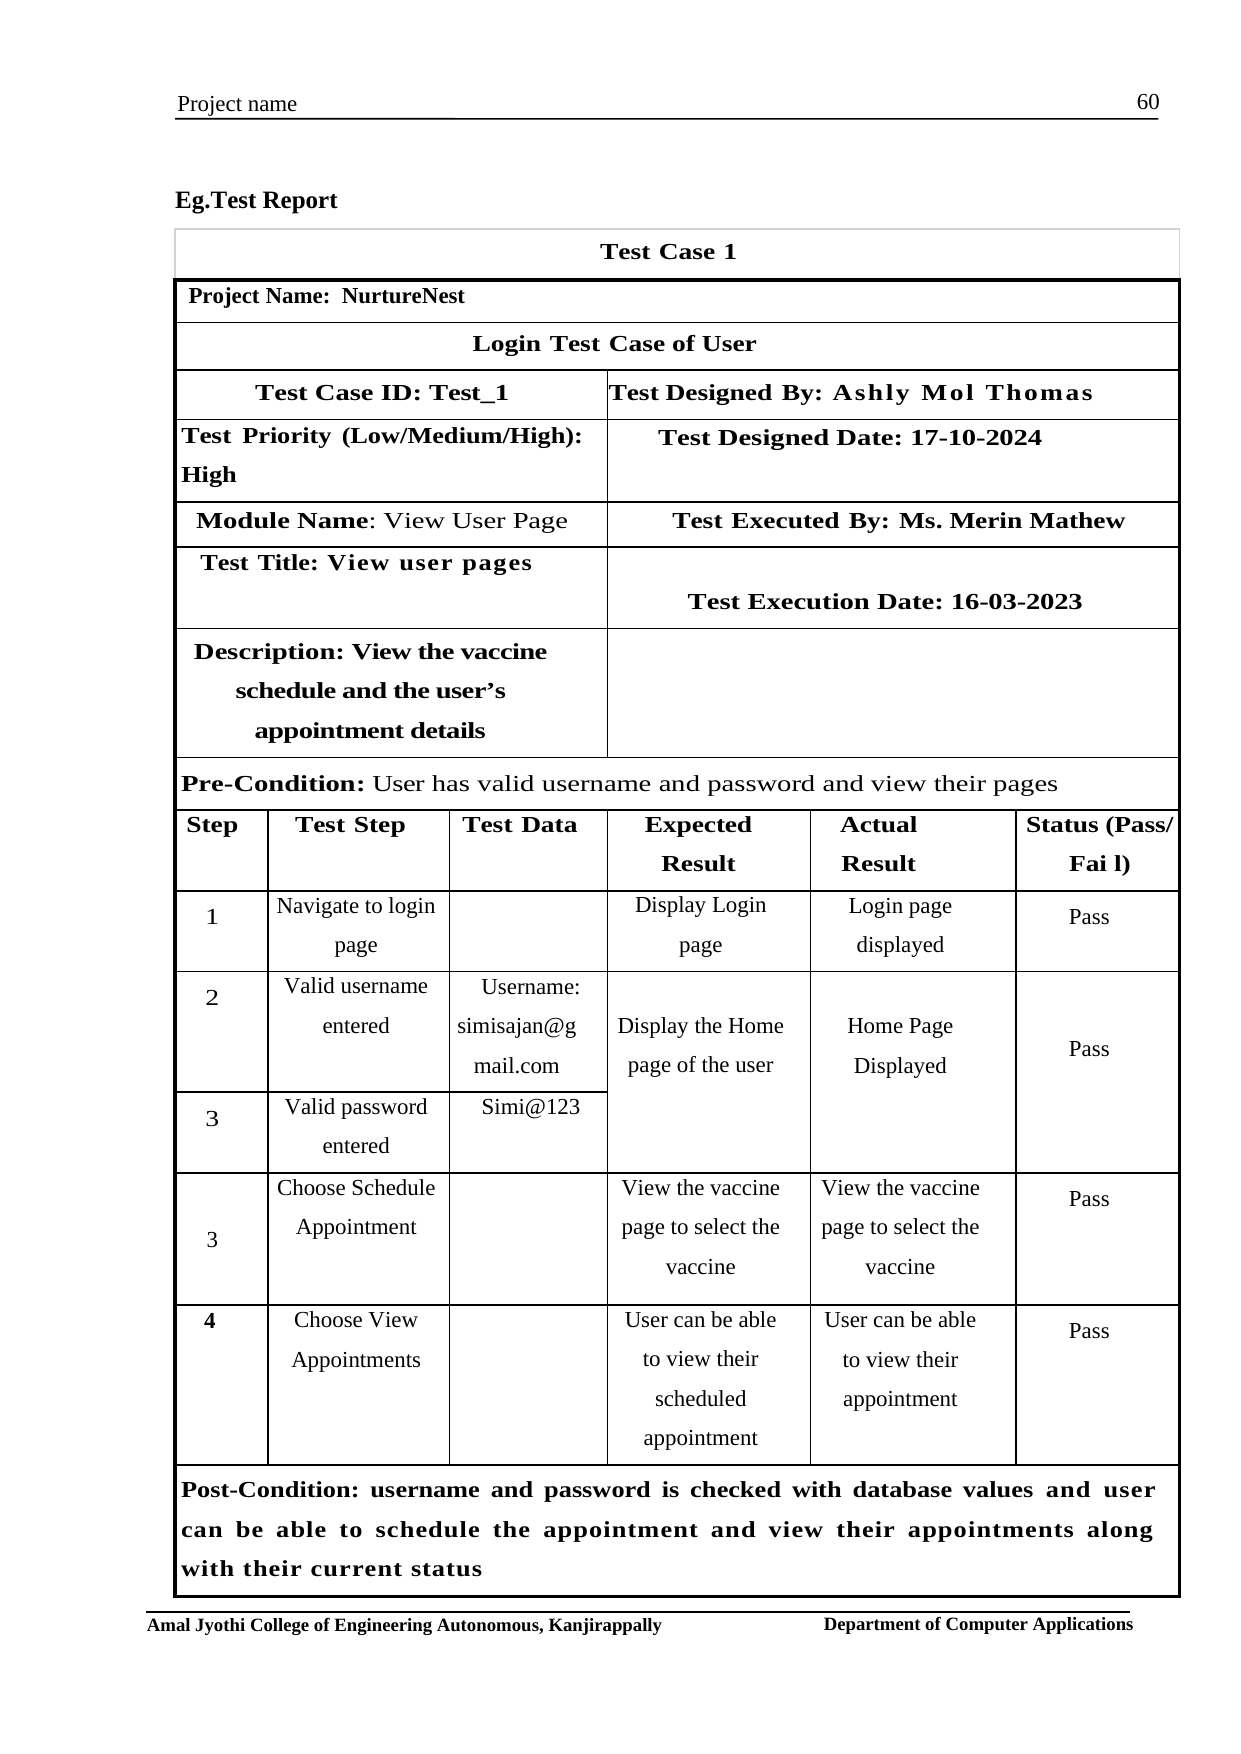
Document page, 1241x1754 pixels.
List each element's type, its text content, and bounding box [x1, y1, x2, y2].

table_header Test Case 1 [176, 230, 1179, 277]
table_cell Test Designed By: Ashly Mol Thomas [608, 371, 1178, 418]
table_cell 3 [177, 1093, 267, 1172]
table_cell Test Step [269, 811, 449, 890]
table_cell Choose View Appointments [269, 1306, 449, 1464]
table_cell Expected Result [608, 811, 810, 890]
table_cell 2 [177, 972, 267, 1091]
table_cell Test Priority (Low/Medium/High): High [177, 420, 607, 501]
table_cell User can be able to view their appointment [811, 1306, 1015, 1464]
table_cell Pass [1017, 892, 1178, 971]
table_cell Test Case ID: Test_1 [177, 371, 607, 418]
table_cell 4 [177, 1306, 267, 1464]
text Eg.Test Report [175, 185, 1043, 213]
table_cell Display Login page [608, 892, 810, 971]
table_cell Pass [1017, 1174, 1178, 1304]
table_cell [450, 1306, 607, 1464]
table_cell Test Executed By: Ms. Merin Mathew [608, 503, 1178, 546]
table_cell Status (Pass/ Fai l) [1017, 811, 1178, 890]
table_cell Home Page Displayed [811, 972, 1015, 1172]
table_cell 1 [177, 892, 267, 971]
table_cell 3 [177, 1174, 267, 1304]
table_cell Login Test Case of User [177, 323, 1178, 369]
table_cell Post-Condition: username and password is checked with database values and user can be able to schedule the appointment and view their appointments along with their current status [177, 1466, 1178, 1595]
table_cell Test Designed Date: 17-10-2024 [608, 420, 1178, 501]
table_cell Test Title: View user pages [177, 548, 607, 627]
table_cell Actual Result [811, 811, 1015, 890]
table_cell Username: simisajan@gmail.com [450, 972, 607, 1091]
table_cell Pass [1017, 1306, 1178, 1464]
table_cell Valid username entered [269, 972, 449, 1091]
table_cell Description: View the vaccine schedule and the user’s appointment details [177, 629, 607, 757]
table_cell [450, 892, 607, 971]
table_cell Login page displayed [811, 892, 1015, 971]
table_cell View the vaccine page to select the vaccine [811, 1174, 1015, 1304]
table_cell Step [177, 811, 267, 890]
table_cell Navigate to login page [269, 892, 449, 971]
table_cell Simi@123 [450, 1093, 607, 1172]
table_cell [608, 629, 1178, 757]
table_cell Valid password entered [269, 1093, 449, 1172]
table_cell Pre-Condition: User has valid username and password and view their pages [177, 758, 1178, 809]
table_cell Project Name: NurtureNest [177, 282, 1178, 322]
table_cell Choose Schedule Appointment [269, 1174, 449, 1304]
table_cell Pass [1017, 972, 1178, 1172]
table_cell [450, 1174, 607, 1304]
table_cell View the vaccine page to select the vaccine [608, 1174, 810, 1304]
table_cell User can be able to view their scheduled appointment [608, 1306, 810, 1464]
table_cell Test Execution Date: 16-03-2023 [608, 548, 1178, 627]
table_cell Module Name: View User Page [177, 503, 607, 546]
table_cell Test Data [450, 811, 607, 890]
table_cell Display the Home page of the user [608, 972, 810, 1172]
